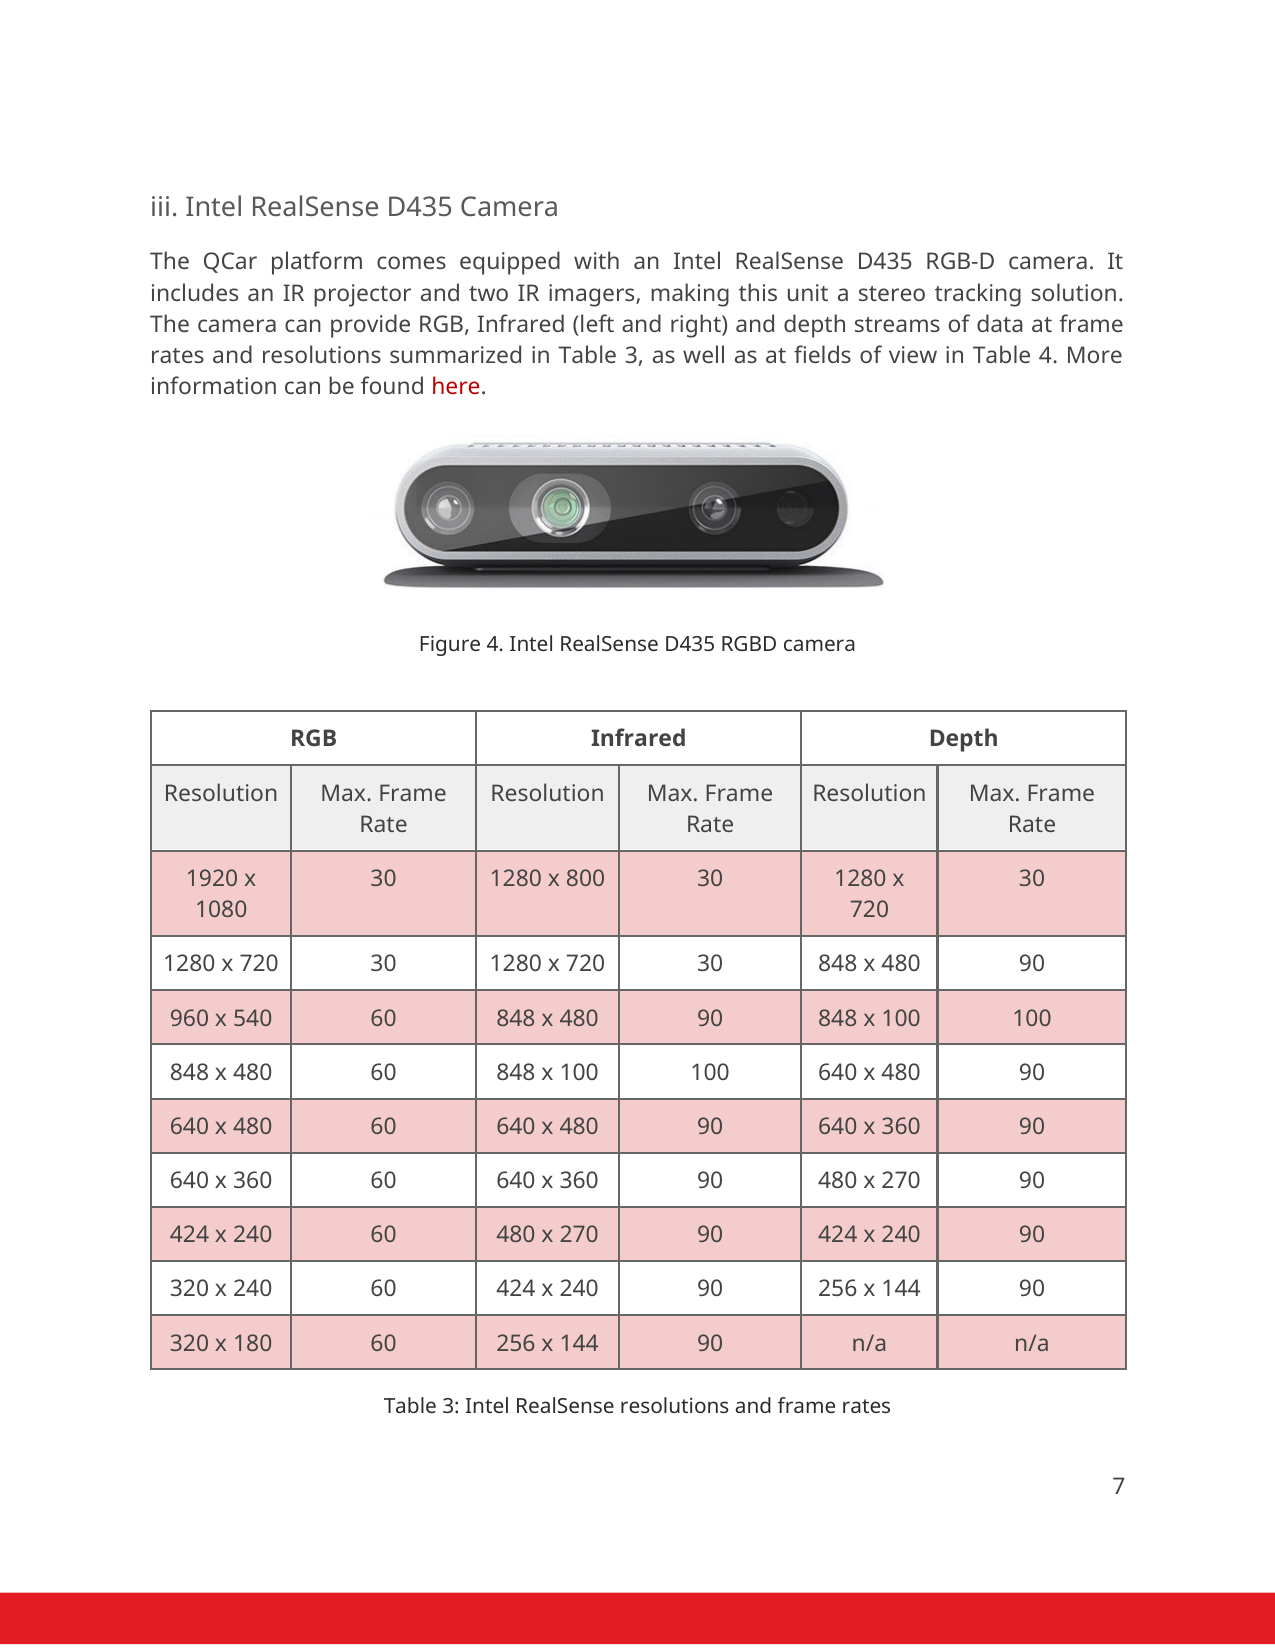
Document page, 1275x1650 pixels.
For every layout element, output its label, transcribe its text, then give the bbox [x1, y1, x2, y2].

table_cell 1280 x 720 [802, 852, 936, 935]
table_cell 90 [620, 1262, 800, 1314]
table_cell 30 [620, 937, 800, 989]
table_header Depth [802, 712, 1125, 764]
table_cell 60 [292, 1262, 475, 1314]
table_cell 90 [939, 1154, 1125, 1206]
table_cell 90 [939, 1100, 1125, 1152]
picture [370, 422, 905, 609]
table_cell 848 x 480 [152, 1045, 290, 1097]
table_header Infrared [477, 712, 800, 764]
table_cell 320 x 180 [152, 1316, 290, 1368]
table_cell 1280 x 720 [477, 937, 618, 989]
table_cell 848 x 480 [477, 991, 618, 1043]
table_cell 60 [292, 1045, 475, 1097]
table_cell 1920 x 1080 [152, 852, 290, 935]
table_cell Max. Frame Rate [939, 766, 1125, 849]
table_cell 60 [292, 991, 475, 1043]
table_cell 90 [620, 1154, 800, 1206]
table_cell 90 [620, 1100, 800, 1152]
table_cell 480 x 270 [802, 1154, 936, 1206]
table_cell 424 x 240 [802, 1208, 936, 1260]
table_cell Resolution [152, 766, 290, 849]
table_cell 640 x 360 [802, 1100, 936, 1152]
table_cell 1280 x 720 [152, 937, 290, 989]
table_cell 60 [292, 1208, 475, 1260]
table_cell 30 [292, 852, 475, 935]
table_cell 60 [292, 1316, 475, 1368]
table_cell n/a [802, 1316, 936, 1368]
table_cell 1280 x 800 [477, 852, 618, 935]
table_cell 60 [292, 1100, 475, 1152]
table_cell 640 x 480 [477, 1100, 618, 1152]
table_cell 640 x 360 [477, 1154, 618, 1206]
table_cell 640 x 480 [802, 1045, 936, 1097]
table_cell 90 [620, 1316, 800, 1368]
table_cell 640 x 480 [152, 1100, 290, 1152]
table_cell 30 [620, 852, 800, 935]
table_cell 30 [939, 852, 1125, 935]
text Figure 4. Intel RealSense D435 RGBD camera [150, 629, 1125, 658]
subtitle iii. Intel RealSense D435 Camera [150, 187, 1125, 224]
table_cell 90 [939, 1208, 1125, 1260]
table_cell 424 x 240 [477, 1262, 618, 1314]
table_cell 848 x 100 [802, 991, 936, 1043]
table_cell 100 [939, 991, 1125, 1043]
table_cell 30 [292, 937, 475, 989]
table_cell 90 [939, 937, 1125, 989]
table_cell 960 x 540 [152, 991, 290, 1043]
table_cell n/a [939, 1316, 1125, 1368]
text The QCar platform comes equipped with an Intel RealSense D435 RGB-D camera. It includes an IR projector and two IR imagers, making this unit a stereo tracking solution. The camera can provide RGB, Infrared (left and right) and depth streams of data at frame rates and resolutions summarized in Table 3, as well as at fields of view in Table 4. More information can be found here. [150, 245, 1125, 401]
table_cell 424 x 240 [152, 1208, 290, 1260]
table_cell 848 x 480 [802, 937, 936, 989]
table_cell 60 [292, 1154, 475, 1206]
table_header RGB [152, 712, 475, 764]
table_cell Resolution [802, 766, 936, 849]
table_cell 90 [939, 1262, 1125, 1314]
table_cell 320 x 240 [152, 1262, 290, 1314]
table_cell Max. Frame Rate [620, 766, 800, 849]
table_cell 256 x 144 [802, 1262, 936, 1314]
table_cell 90 [939, 1045, 1125, 1097]
text Table 3: Intel RealSense resolutions and frame rates [150, 1391, 1125, 1419]
table_cell Max. Frame Rate [292, 766, 475, 849]
table_cell 640 x 360 [152, 1154, 290, 1206]
table_cell Resolution [477, 766, 618, 849]
table_cell 100 [620, 1045, 800, 1097]
table_cell 90 [620, 991, 800, 1043]
table_cell 256 x 144 [477, 1316, 618, 1368]
table_cell 848 x 100 [477, 1045, 618, 1097]
table_cell 480 x 270 [477, 1208, 618, 1260]
table_cell 90 [620, 1208, 800, 1260]
